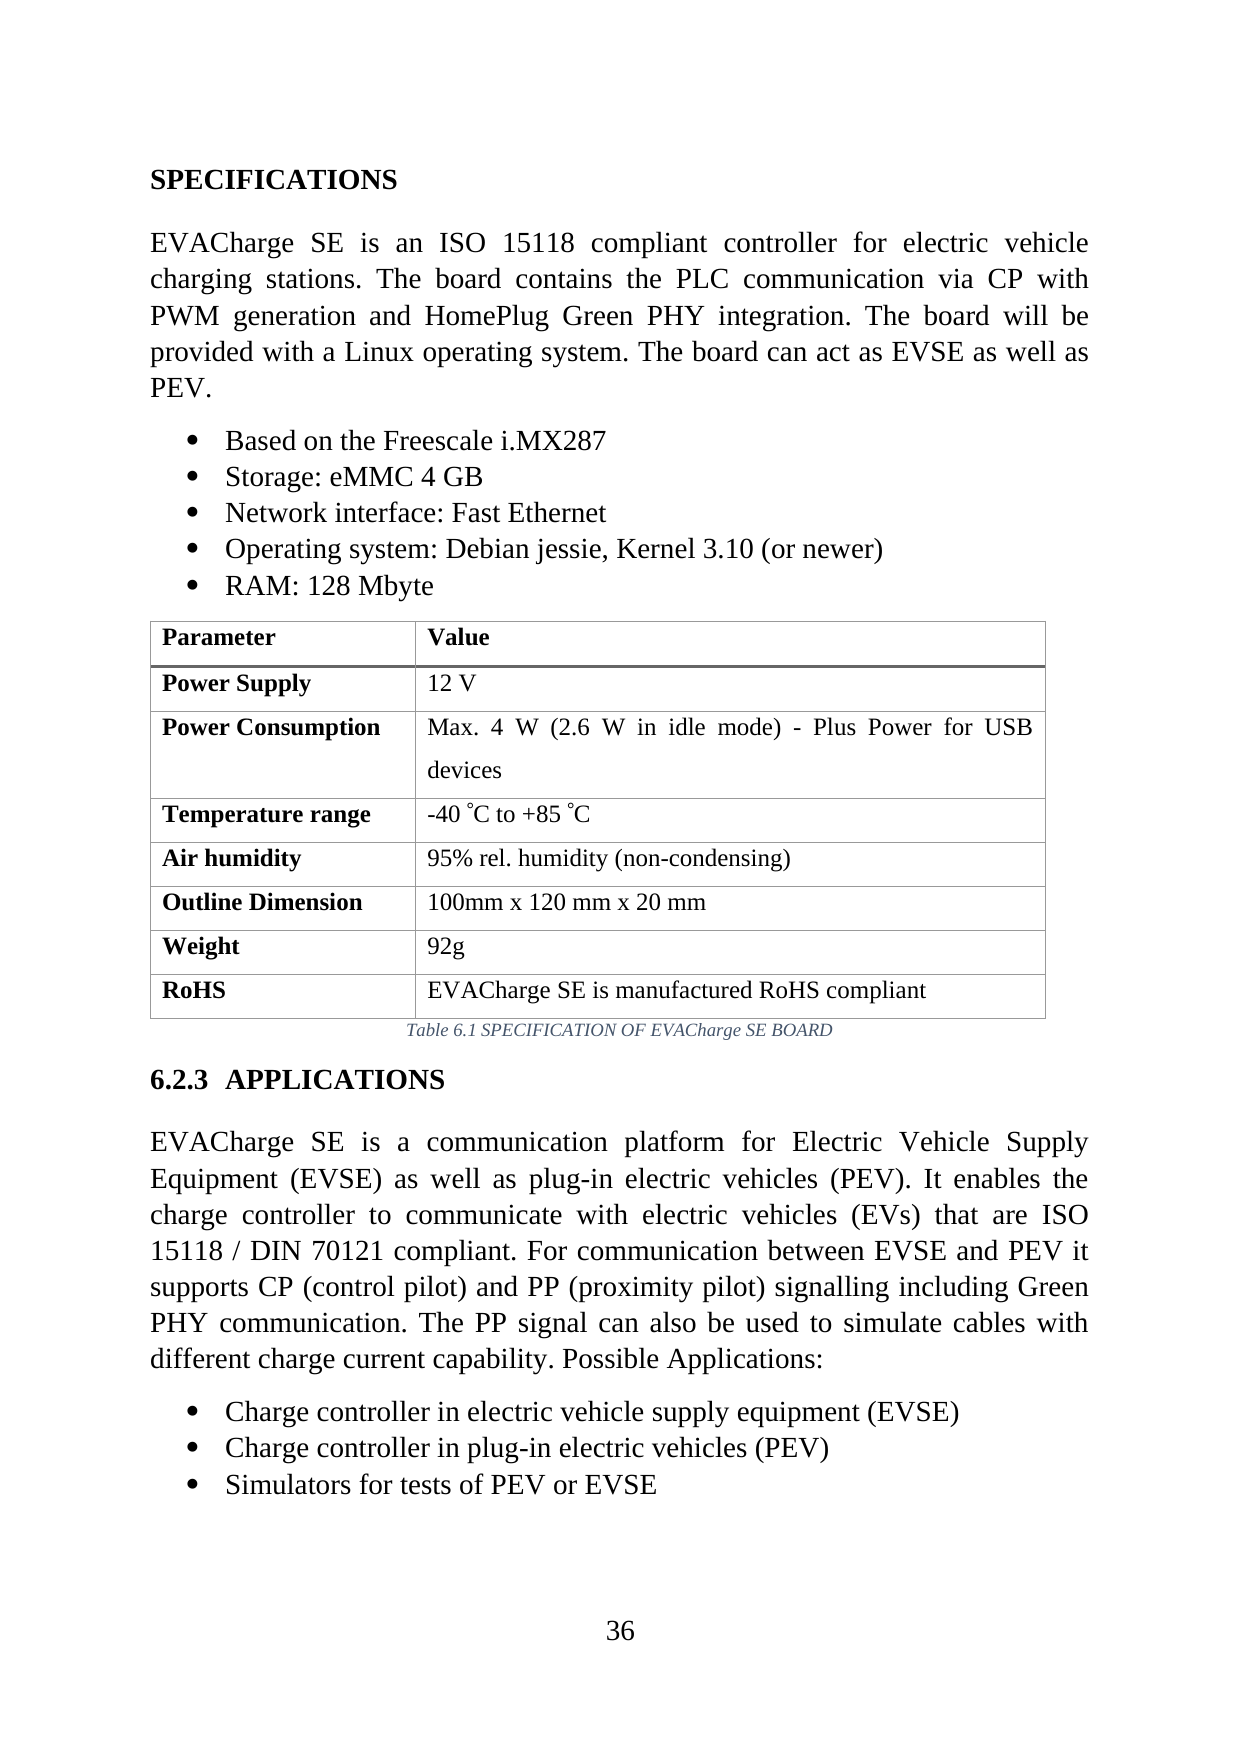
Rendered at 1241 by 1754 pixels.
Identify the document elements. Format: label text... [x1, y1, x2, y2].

table_cell EVACharge SE is manufactured RoHS compliant [416, 975, 1045, 1018]
table_cell Weight [151, 931, 415, 974]
table_cell Outline Dimension [151, 887, 415, 930]
table_cell Power Consumption [151, 712, 415, 798]
list Charge controller in electric vehicle supply equipment (EVSE) [187, 1394, 1090, 1428]
list Network interface: Fast Ethernet [187, 495, 1090, 529]
list RAM: 128 Mbyte [187, 568, 1090, 601]
subtitle 6.2.3 APPLICATIONS [150, 1062, 1090, 1095]
list Storage: eMMC 4 GB [187, 459, 1090, 493]
list Operating system: Debian jessie, Kernel 3.10 (or newer) [187, 531, 1090, 565]
table_header Value [416, 622, 1045, 665]
table_cell 95% rel. humidity (non-condensing) [416, 843, 1045, 886]
list Charge controller in plug-in electric vehicles (PEV) [187, 1431, 1090, 1464]
table_cell RoHS [151, 975, 415, 1018]
table_cell -40 C to +85 C [416, 799, 1045, 842]
text EVACharge SE is a communication platform for Electric Vehicle Supply Equipment (EVSE) as well as plug-in electric vehicles (PEV). It enables the charge controller to communicate with electric vehicles (EVs) that are ISO 15118 / DIN 70121 compliant. For communication between EVSE and PEV it supports CP (control pilot) and PP (proximity pilot) signalling including Green PHY communication. The PP signal can also be used to simulate cables with different charge current capability. Possible Applications: [150, 1124, 1090, 1375]
subtitle SPECIFICATIONS [150, 162, 1090, 196]
table_cell Power Supply [151, 668, 415, 711]
table_cell Max. 4 W (2.6 W in idle mode) - Plus Power for USB devices [416, 712, 1045, 798]
text EVACharge SE is an ISO 15118 compliant controller for electric vehicle charging stations. The board contains the PLC communication via CP with PWM generation and HomePlug Green PHY integration. The board will be provided with a Linux operating system. The board can act as EVSE as well as PEV. [150, 225, 1090, 403]
table_cell Temperature range [151, 799, 415, 842]
list Simulators for tests of PEV or EVSE [187, 1467, 1090, 1500]
table_header Parameter [151, 622, 415, 665]
text Table 6.1 SPECIFICATION OF EVACharge SE BOARD [150, 1019, 1090, 1041]
list Based on the Freescale i.MX287 [187, 423, 1090, 456]
table_cell 100mm x 120 mm x 20 mm [416, 887, 1045, 930]
table_cell Air humidity [151, 843, 415, 886]
table_cell 92g [416, 931, 1045, 974]
table_cell 12 V [416, 668, 1045, 711]
